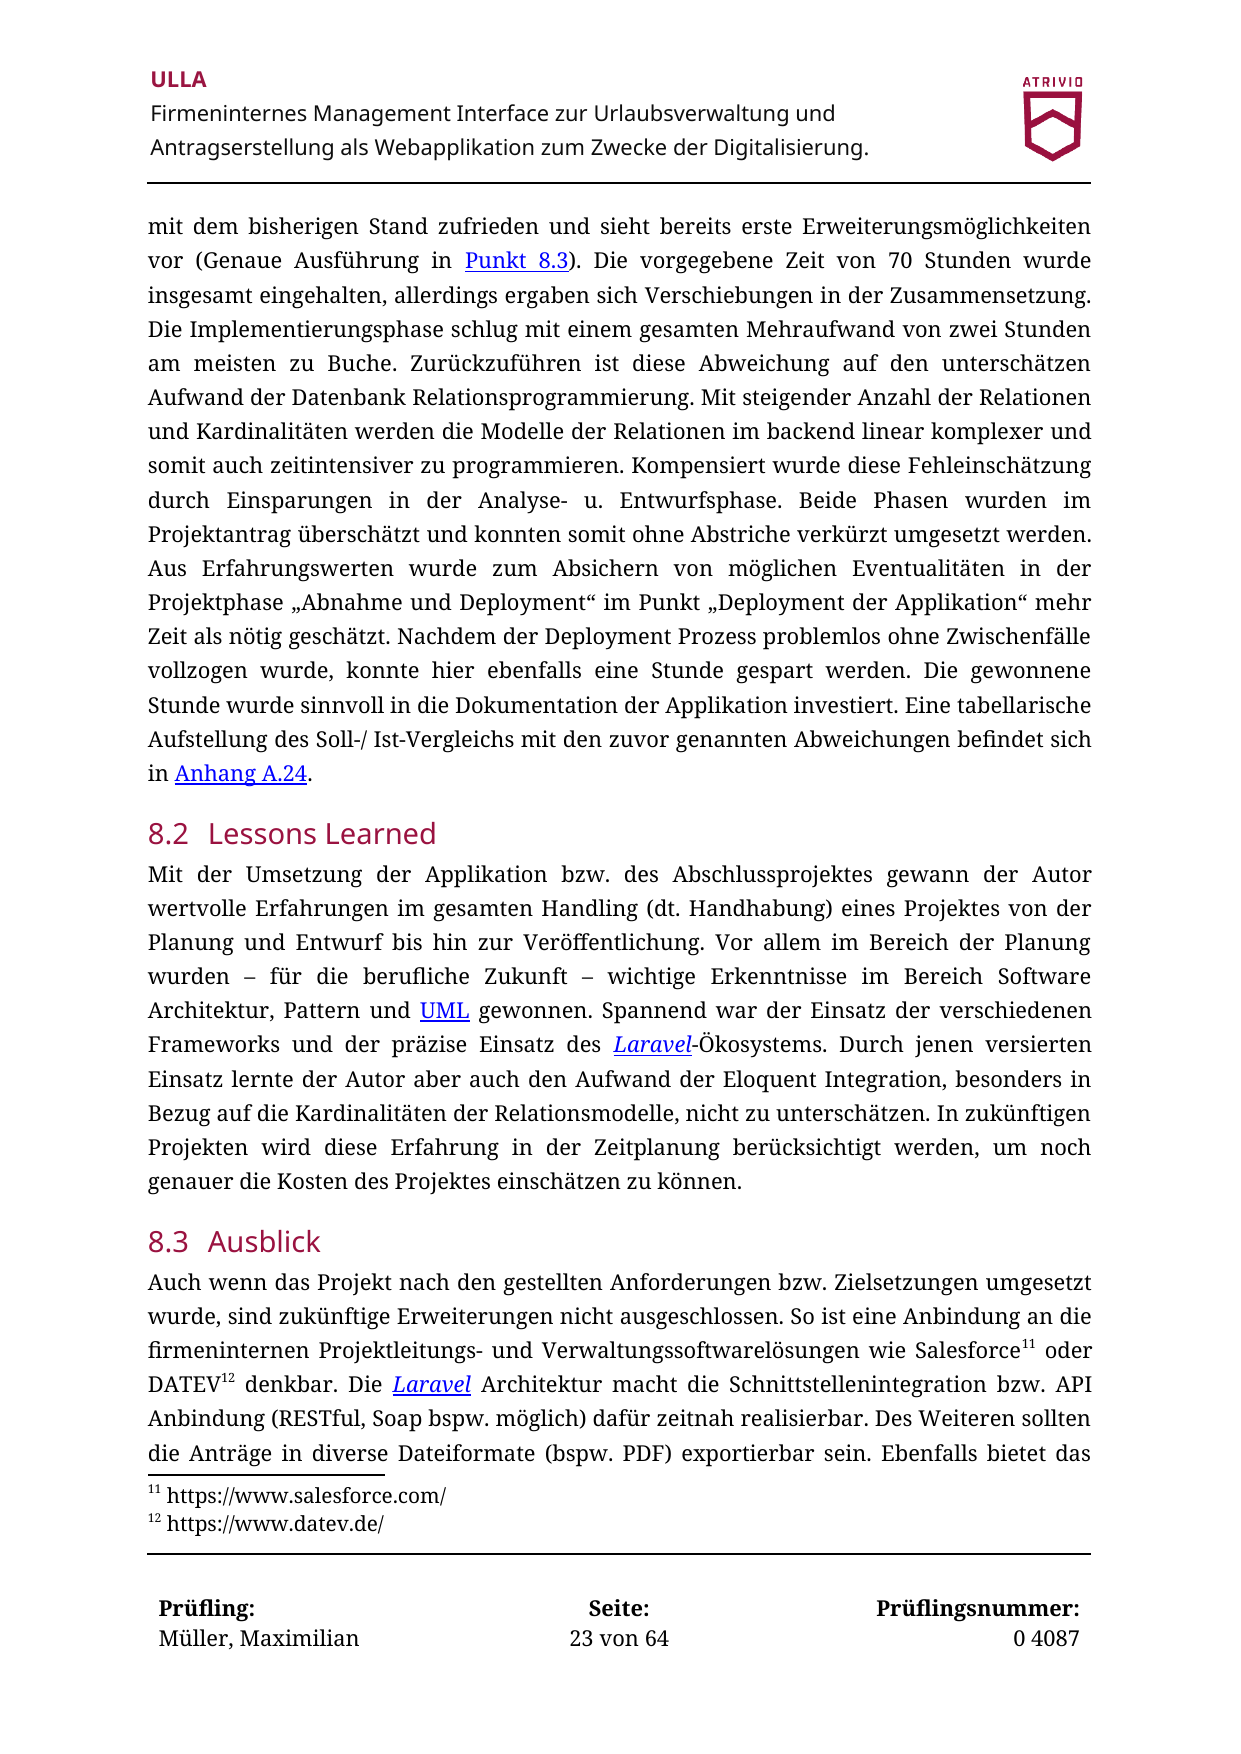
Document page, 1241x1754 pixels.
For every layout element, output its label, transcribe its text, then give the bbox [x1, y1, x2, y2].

subtitle Lessons Learned [148, 813, 1093, 853]
text Mit der Umsetzung der Applikation bzw. des Abschlussprojektes gewann der Autor wertvolle Erfahrungen im gesamten Handling (dt. Handhabung) eines Projektes von der Planung und Entwurf bis hin zur Veröffentlichung. Vor allem im Bereich der Planung wurden – für die berufliche Zukunft – wichtige Erkenntnisse im Bereich Software Architektur, Pattern und UML gewonnen. Spannend war der Einsatz der verschiedenen Frameworks und der präzise Einsatz des Laravel-Ökosystems. Durch jenen versierten Einsatz lernte der Autor aber auch den Aufwand der Eloquent Integration, besonders in Bezug auf die Kardinalitäten der Relationsmodelle, nicht zu unterschätzen. In zukünftigen Projekten wird diese Erfahrung in der Zeitplanung berücksichtigt werden, um noch genauer die Kosten des Projektes einschätzen zu können. [148, 858, 1093, 1196]
picture [1013, 67, 1092, 171]
subtitle Ausblick [148, 1221, 1093, 1261]
